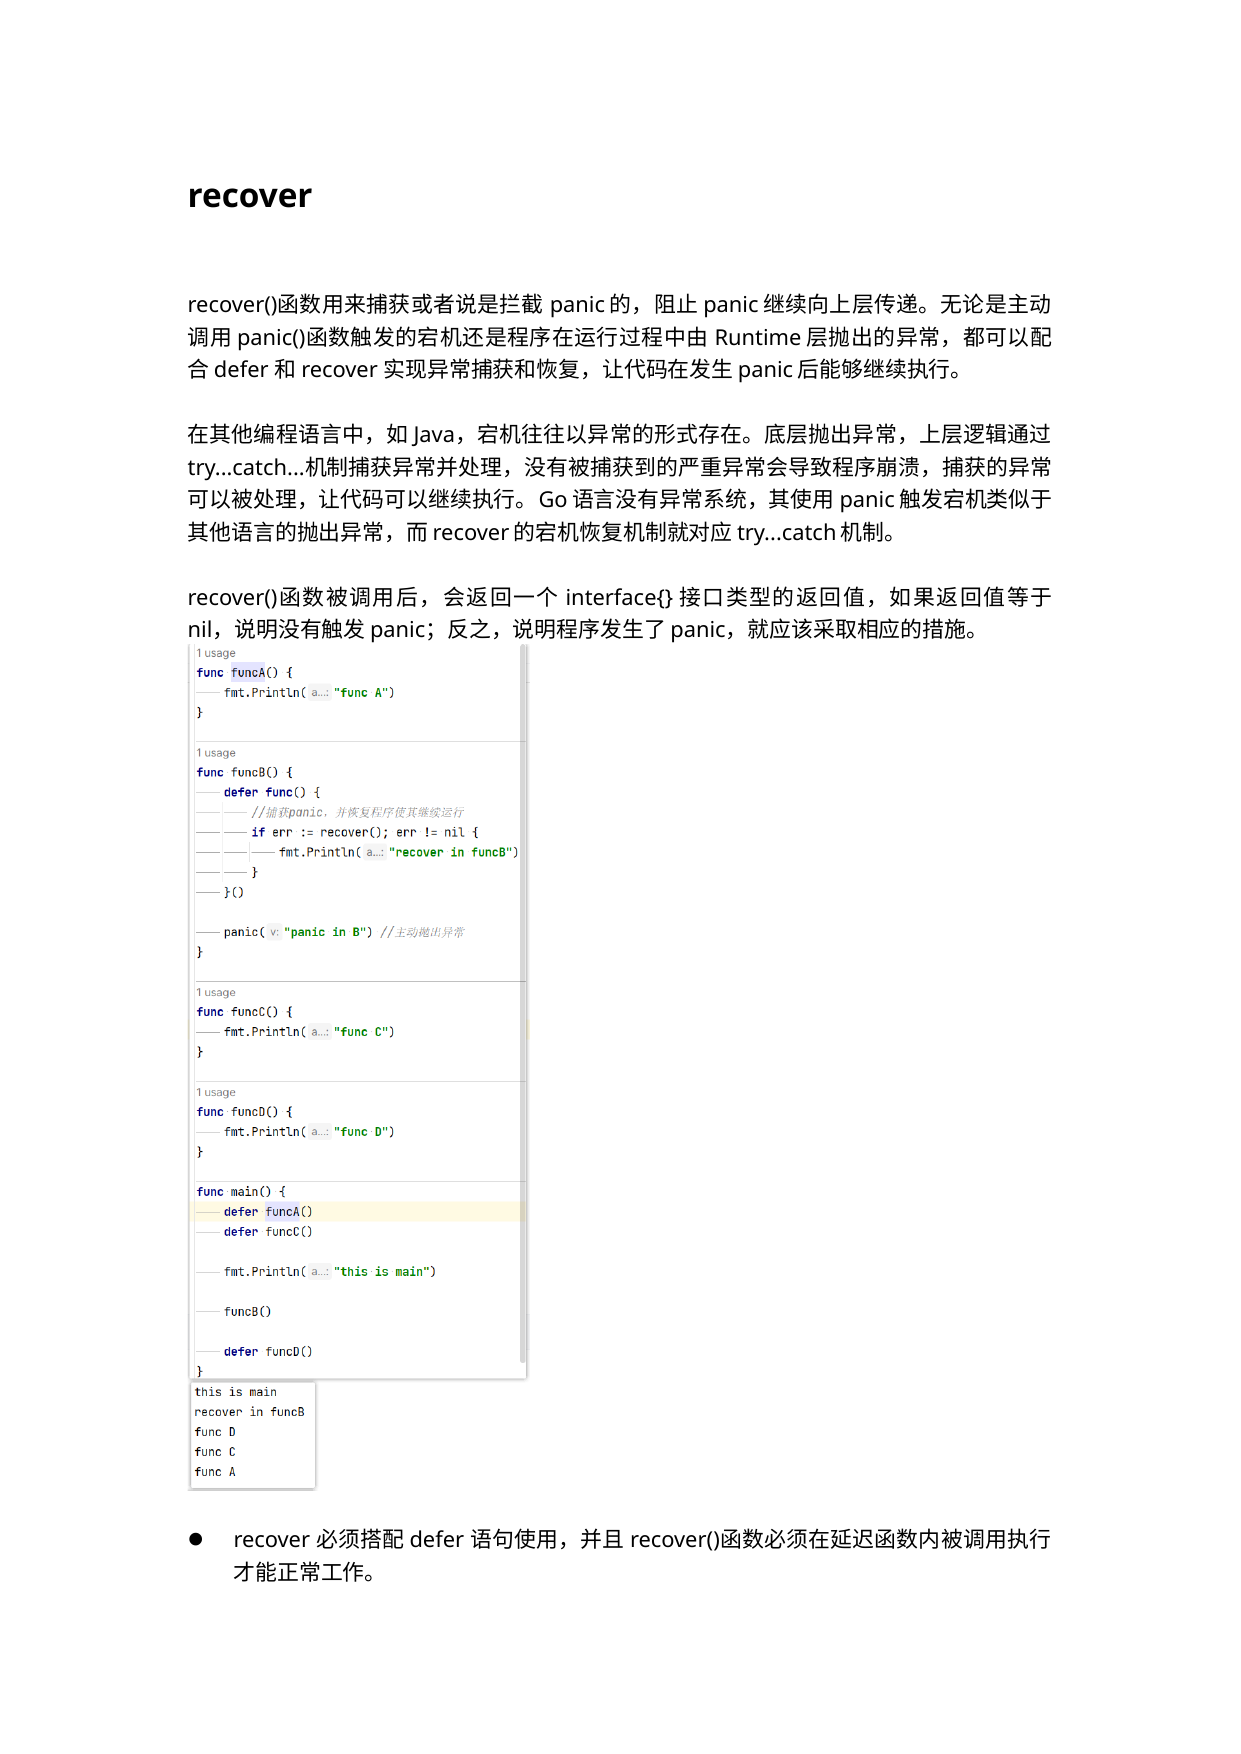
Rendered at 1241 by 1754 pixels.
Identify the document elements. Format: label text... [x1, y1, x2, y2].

list recover 必须搭配defer 语句使用，并且recover()函数必须在延迟函数内被调用执行才能正常工作。 [187, 1522, 1053, 1587]
picture [187, 644, 530, 1491]
subtitle recover [187, 162, 1053, 227]
text recover()函数被调用后，会返回一个 interface{} 接口类型的返回值，如果返回值等于nil，说明没有触发panic；反之，说明程序发生了panic，就应该采取相应的措施。 [187, 580, 1053, 645]
text 在其他编程语言中，如Java，宕机往往以异常的形式存在。底层抛出异常，上层逻辑通过try...catch...机制捕获异常并处理，没有被捕获到的严重异常会导致程序崩溃，捕获的异常可以被处理，让代码可以继续执行。Go语言没有异常系统，其使用panic触发宕机类似于其他语言的抛出异常，而recover的宕机恢复机制就对应try...catch机制。 [187, 417, 1053, 547]
text recover()函数用来捕获或者说是拦截panic的，阻止panic继续向上层传递。无论是主动调用panic()函数触发的宕机还是程序在运行过程中由Runtime层抛出的异常，都可以配合defer 和 recover 实现异常捕获和恢复，让代码在发生panic后能够继续执行。 [187, 287, 1053, 385]
